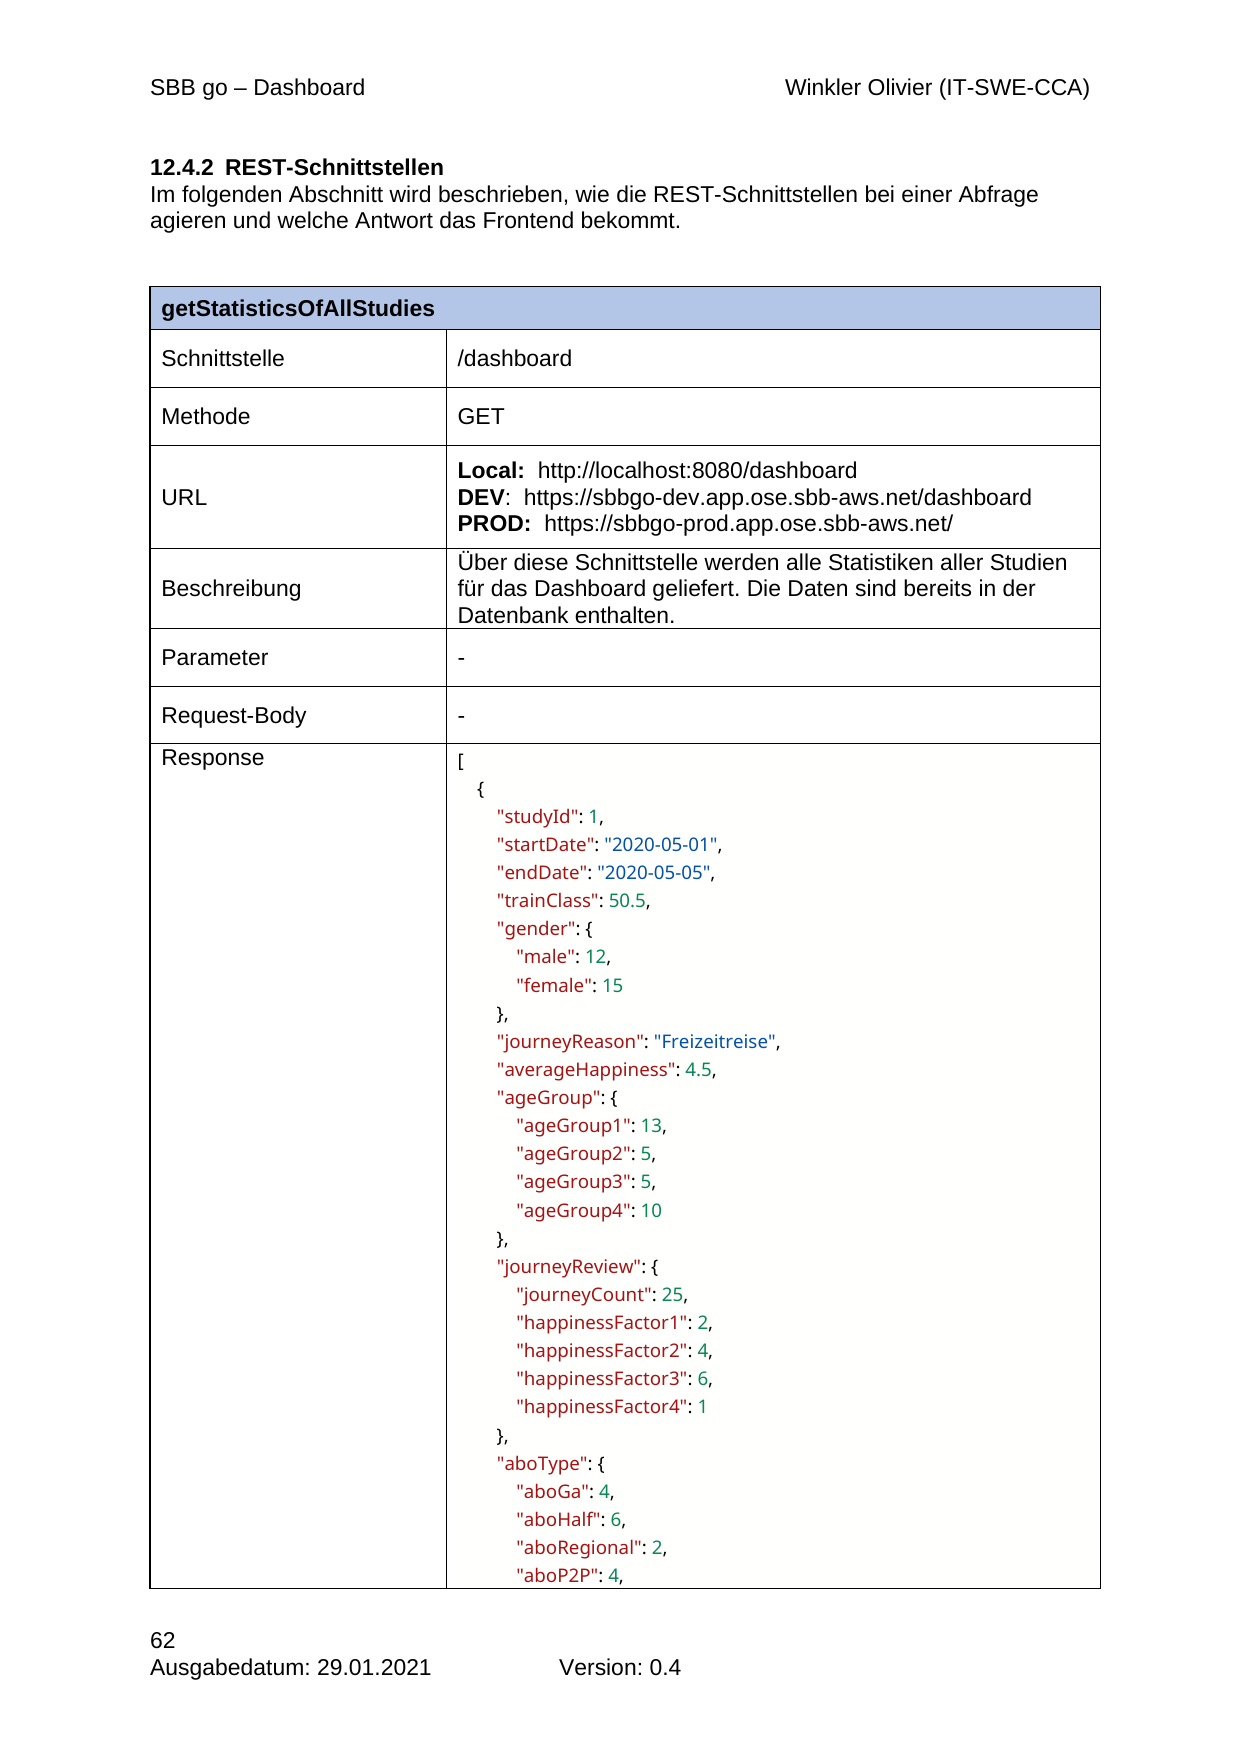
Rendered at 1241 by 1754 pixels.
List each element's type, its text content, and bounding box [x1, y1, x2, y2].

table_cell Local: http://localhost:8080/dashboard DEV: https://sbbgo-dev.app.ose.sbb-aws.net/dashboard PROD: https://sbbgo-prod.app.ose.sbb-aws.net/ [447, 446, 1100, 548]
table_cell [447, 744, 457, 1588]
table_cell Beschreibung [151, 549, 446, 628]
table_cell Parameter [151, 629, 446, 686]
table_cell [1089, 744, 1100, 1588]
table_header getStatisticsOfAllStudies [151, 287, 1100, 329]
table_cell Schnittstelle [151, 330, 446, 387]
table_cell Über diese Schnittstelle werden alle Statistiken aller Studien für das Dashboard geliefert. Die Daten sind bereits in der Datenbank enthalten. [447, 549, 1100, 628]
table_cell Request-Body [151, 687, 446, 743]
table_cell URL [151, 446, 446, 548]
table_cell GET [447, 388, 1100, 444]
table_cell Response [151, 744, 446, 1588]
subtitle REST-Schnittstellen [150, 154, 1090, 181]
table_cell - [447, 629, 1100, 686]
table_cell /dashboard [447, 330, 1100, 387]
text Im folgenden Abschnitt wird beschrieben, wie die REST-Schnittstellen bei einer Abfrage agieren und welche Antwort das Frontend bekommt. [150, 181, 1090, 233]
table_cell - [447, 687, 1100, 743]
table_cell Methode [151, 388, 446, 444]
